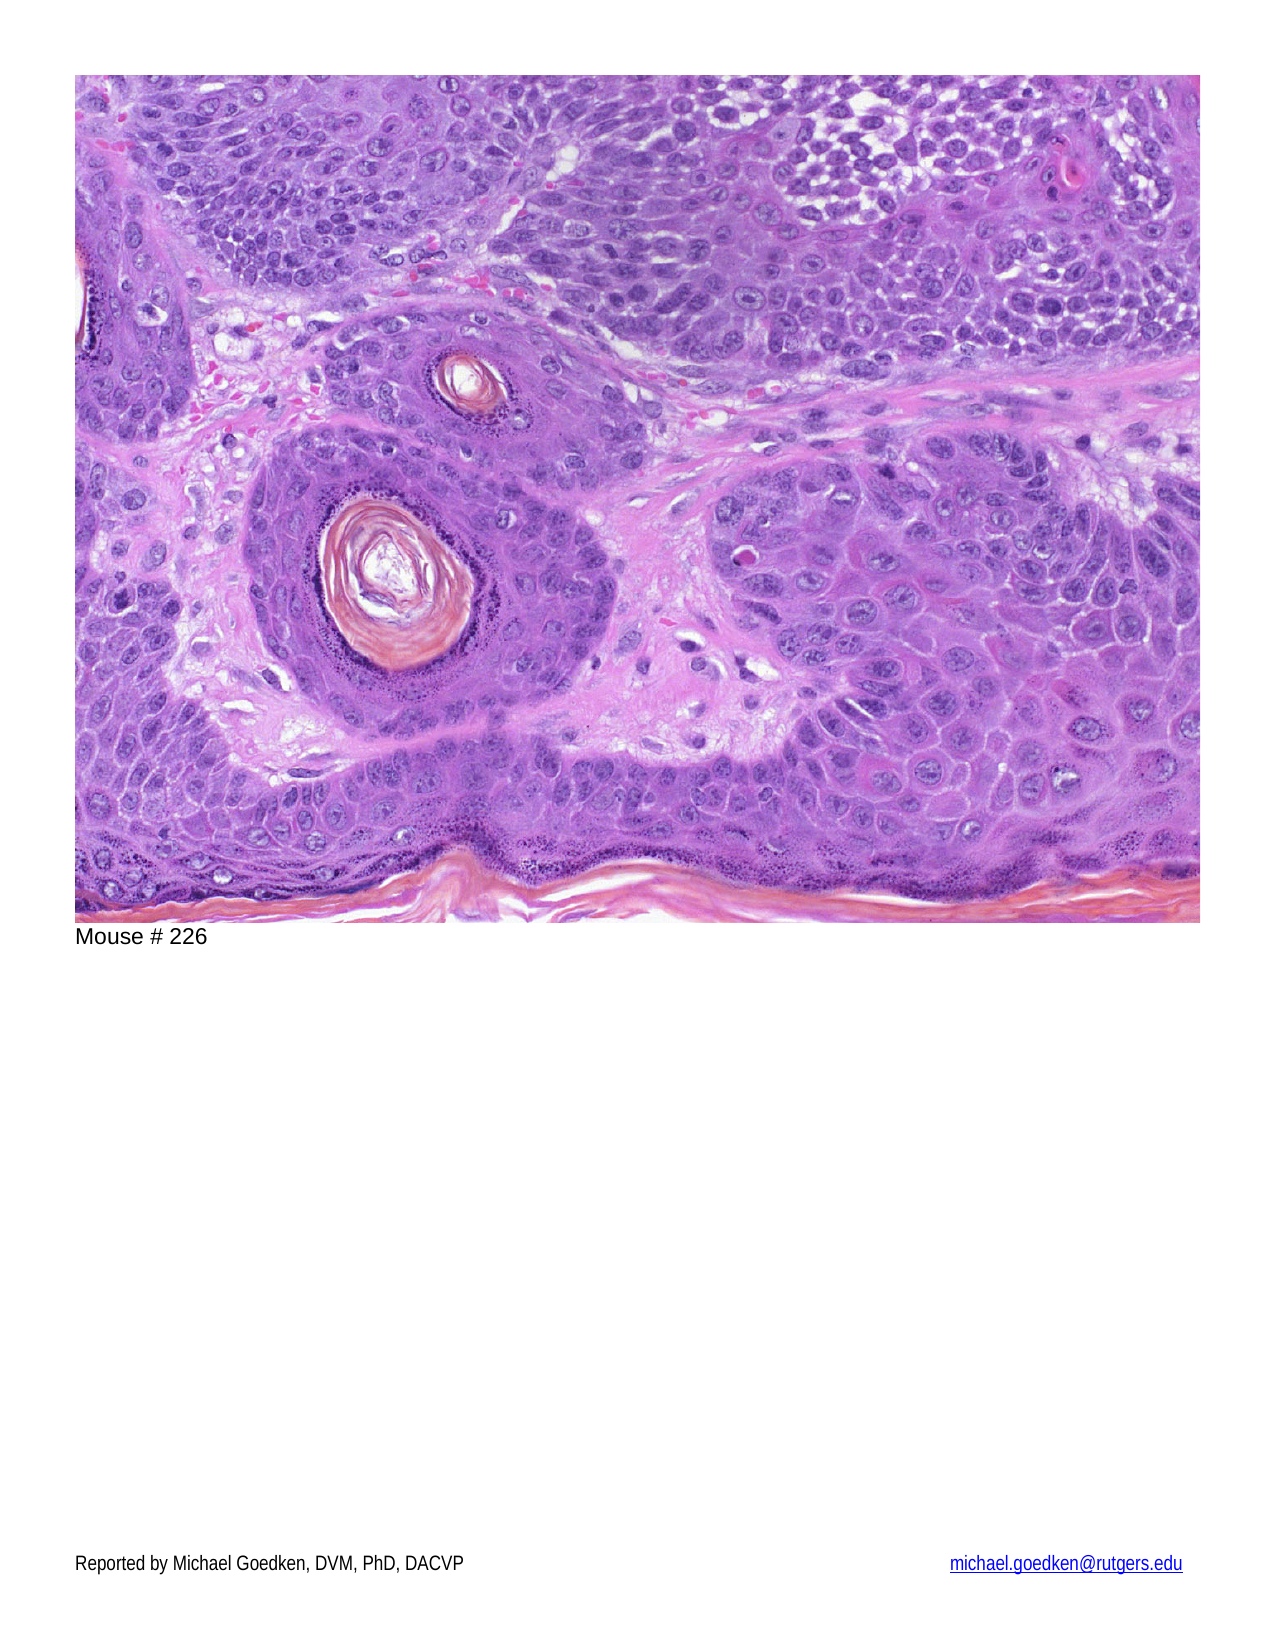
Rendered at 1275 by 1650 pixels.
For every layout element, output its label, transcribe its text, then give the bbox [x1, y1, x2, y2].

picture [75, 75, 1200, 923]
text Mouse # 226 [75, 923, 1200, 949]
